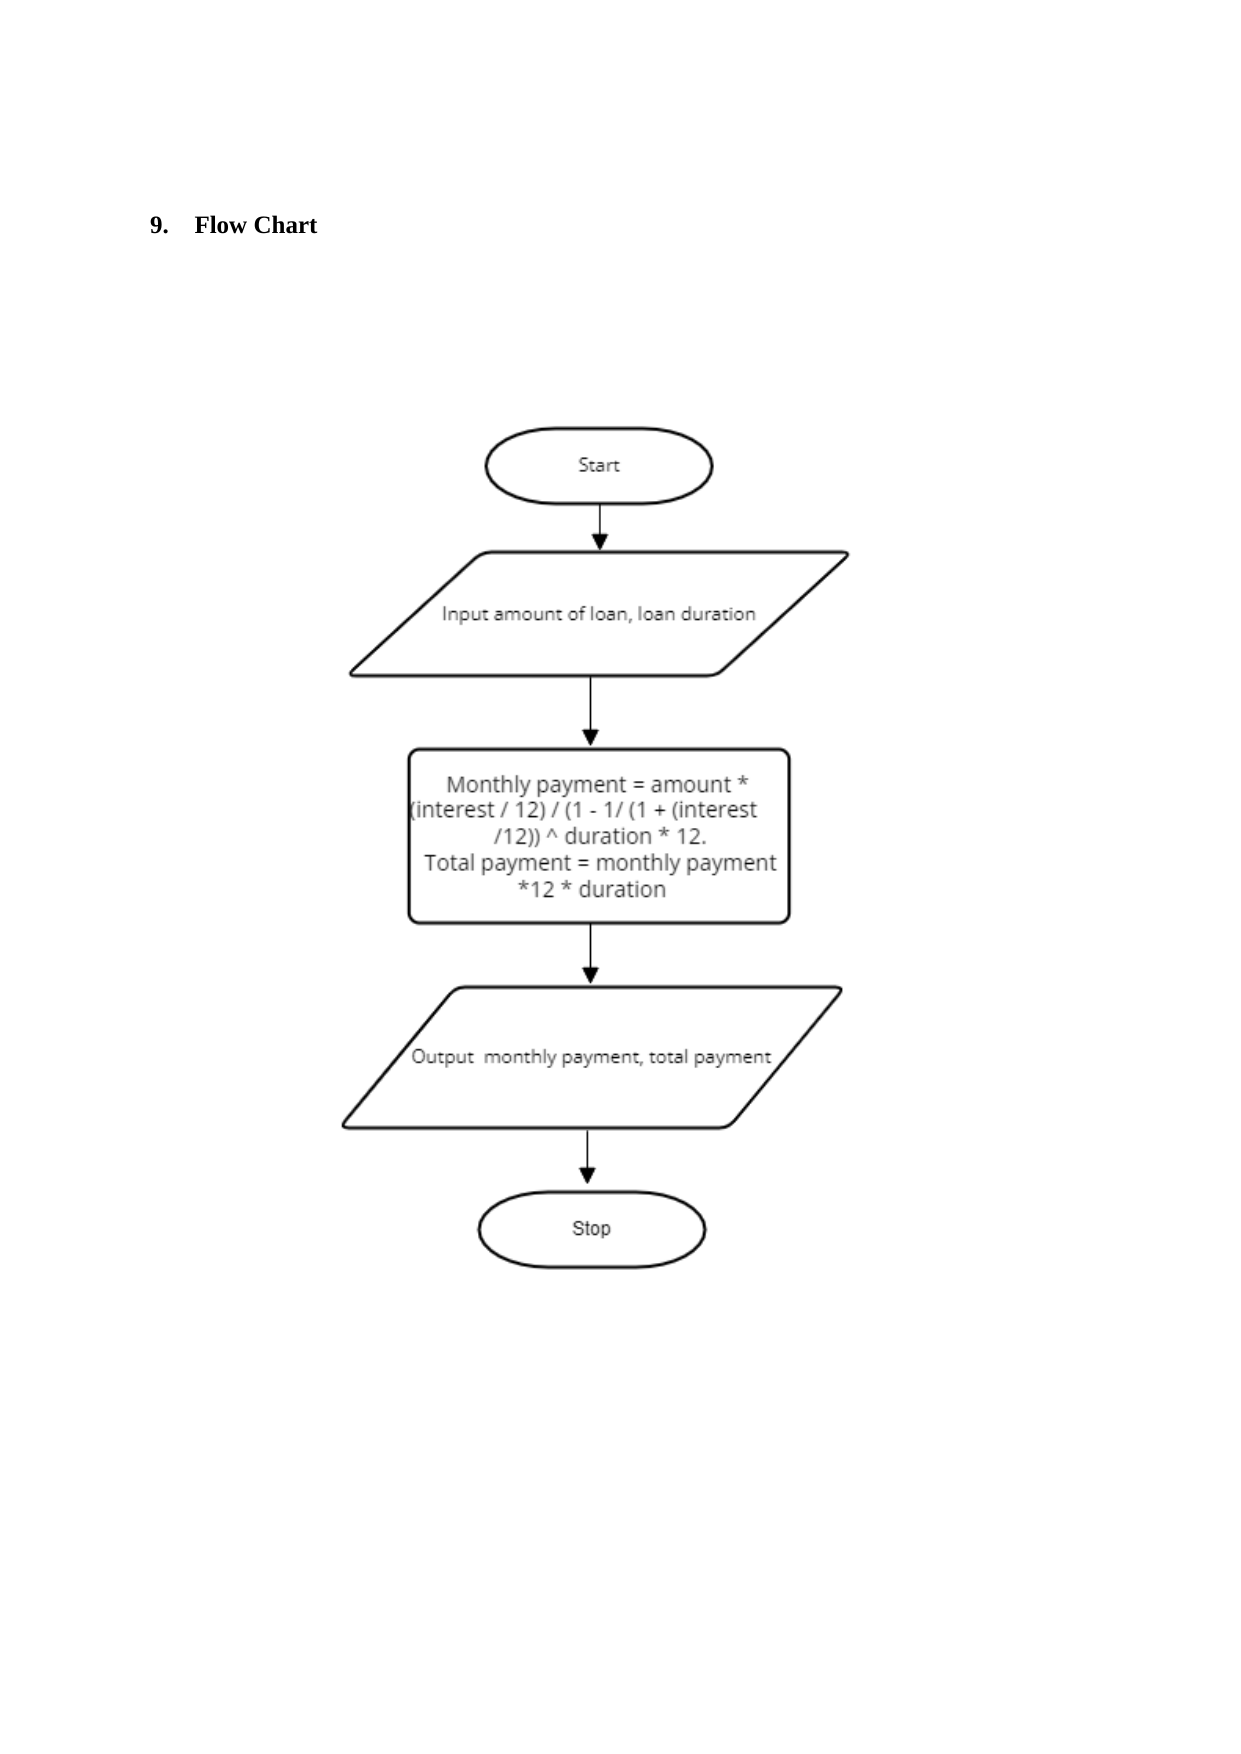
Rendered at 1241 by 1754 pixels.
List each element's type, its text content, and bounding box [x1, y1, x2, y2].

list Flow Chart [150, 210, 1122, 238]
picture [297, 329, 852, 1373]
